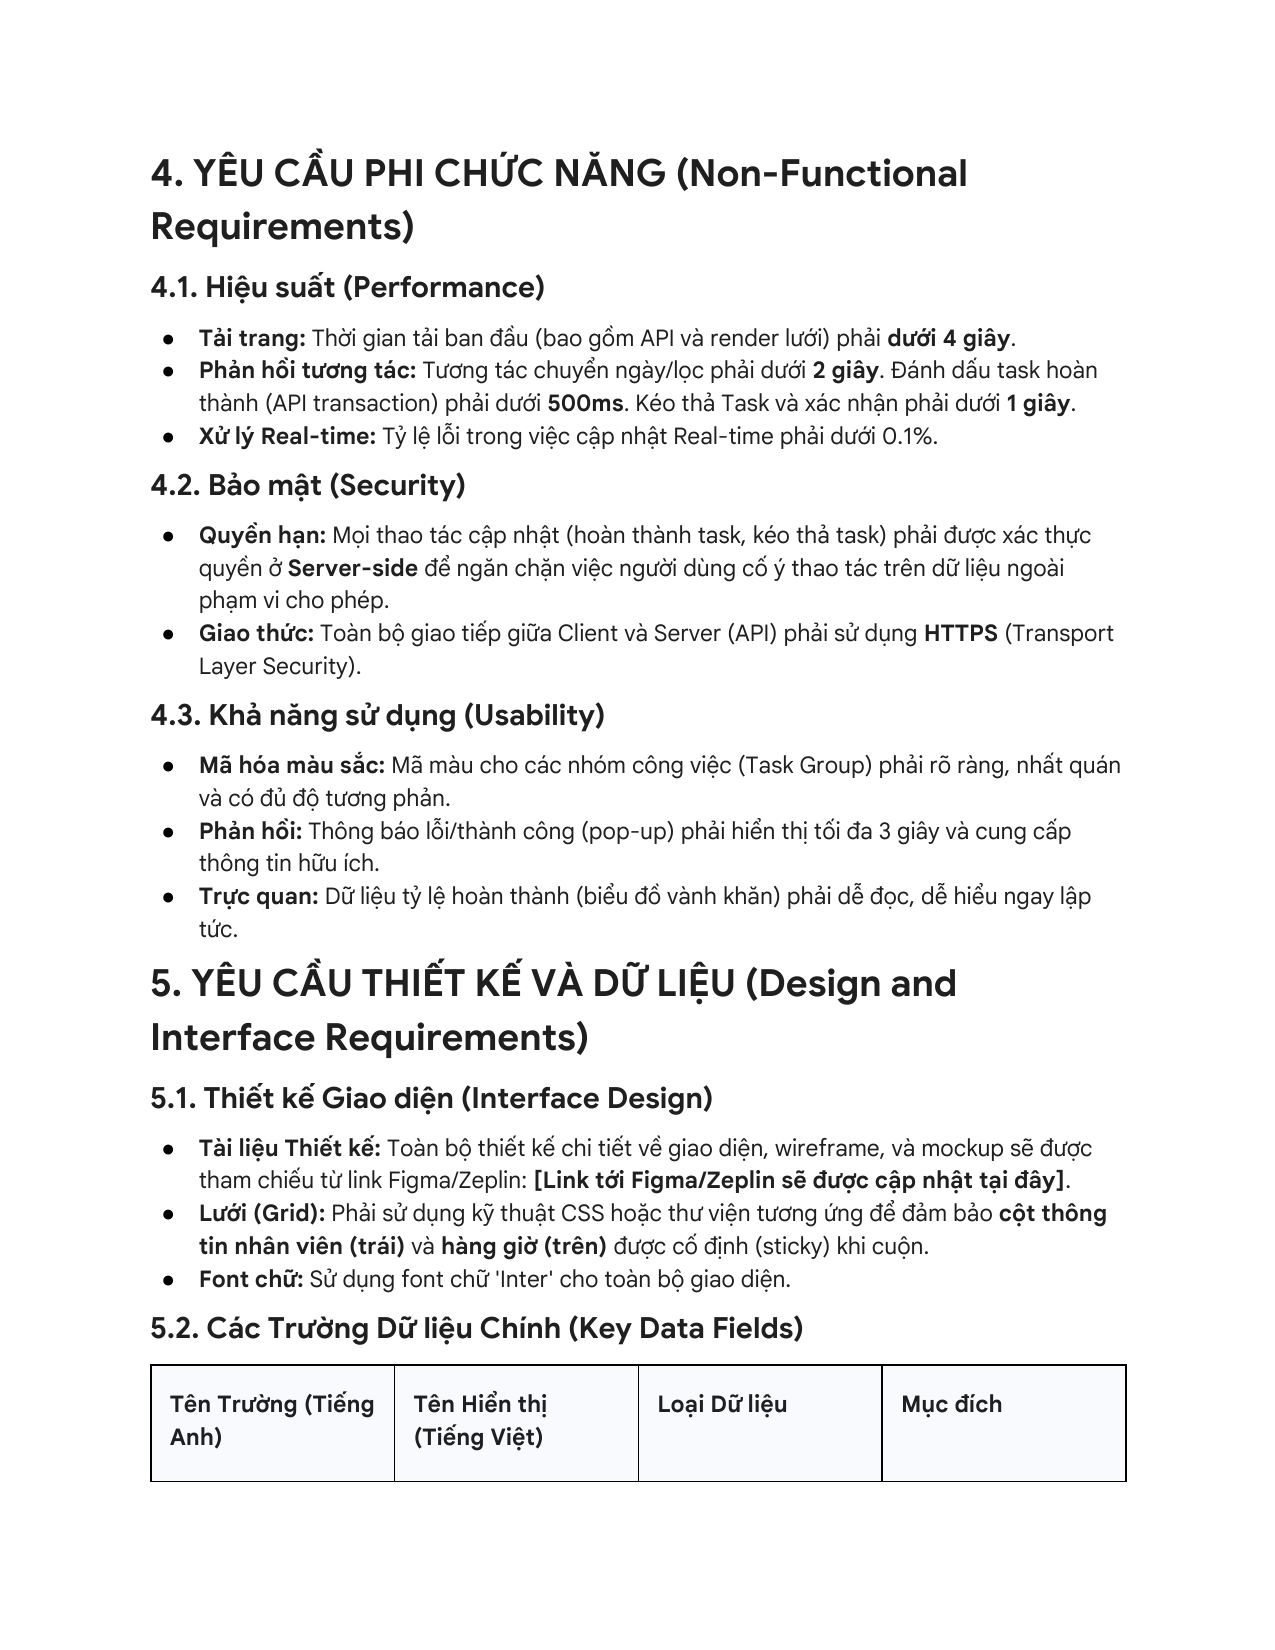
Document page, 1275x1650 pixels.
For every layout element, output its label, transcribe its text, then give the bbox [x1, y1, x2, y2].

table_header Tên Hiển thị (Tiếng Việt) [395, 1366, 638, 1481]
list Quyền hạn: Mọi thao tác cập nhật (hoàn thành task, kéo thả task) phải được xác thực quyền ở Server-side để ngăn chặn việc người dùng cố ý thao tác trên dữ liệu ngoài phạm vi cho phép. [161, 521, 1125, 615]
table_header Tên Trường (Tiếng Anh) [152, 1366, 394, 1481]
list Tài liệu Thiết kế: Toàn bộ thiết kế chi tiết về giao diện, wireframe, và mockup sẽ được tham chiếu từ link Figma/Zeplin: [Link tới Figma/Zeplin sẽ được cập nhật tại đây]. [161, 1134, 1125, 1195]
list Font chữ: Sử dụng font chữ 'Inter' cho toàn bộ giao diện. [161, 1265, 1125, 1293]
subtitle 4.2. Bảo mật (Security) [150, 467, 1125, 504]
list Lưới (Grid): Phải sử dụng kỹ thuật CSS hoặc thư viện tương ứng để đảm bảo cột thông tin nhân viên (trái) và hàng giờ (trên) được cố định (sticky) khi cuộn. [161, 1199, 1125, 1261]
subtitle 5.2. Các Trường Dữ liệu Chính (Key Data Fields) [150, 1310, 1125, 1347]
list Trực quan: Dữ liệu tỷ lệ hoàn thành (biểu đồ vành khăn) phải dễ đọc, dễ hiểu ngay lập tức. [161, 882, 1125, 944]
list Phản hồi: Thông báo lỗi/thành công (pop-up) phải hiển thị tối đa 3 giây và cung cấp thông tin hữu ích. [161, 817, 1125, 878]
list Phản hồi tương tác: Tương tác chuyển ngày/lọc phải dưới 2 giây. Đánh dấu task hoàn thành (API transaction) phải dưới 500ms. Kéo thả Task và xác nhận phải dưới 1 giây. [161, 356, 1125, 418]
table_header Mục đích [883, 1366, 1125, 1481]
table_header Loại Dữ liệu [639, 1366, 881, 1481]
subtitle 4. YÊU CẦU PHI CHỨC NĂNG (Non-Functional Requirements) [150, 150, 1125, 251]
subtitle 4.3. Khả năng sử dụng (Usability) [150, 697, 1125, 734]
list Tải trang: Thời gian tải ban đầu (bao gồm API và render lưới) phải dưới 4 giây. [161, 324, 1125, 352]
list Xử lý Real-time: Tỷ lệ lỗi trong việc cập nhật Real-time phải dưới 0.1%. [161, 422, 1125, 451]
subtitle 4.1. Hiệu suất (Performance) [150, 269, 1125, 306]
list Giao thức: Toàn bộ giao tiếp giữa Client và Server (API) phải sử dụng HTTPS (Transport Layer Security). [161, 619, 1125, 681]
list Mã hóa màu sắc: Mã màu cho các nhóm công việc (Task Group) phải rõ ràng, nhất quán và có đủ độ tương phản. [161, 751, 1125, 813]
subtitle 5.1. Thiết kế Giao diện (Interface Design) [150, 1080, 1125, 1116]
subtitle 5. YÊU CẦU THIẾT KẾ VÀ DỮ LIỆU (Design and Interface Requirements) [150, 960, 1125, 1061]
